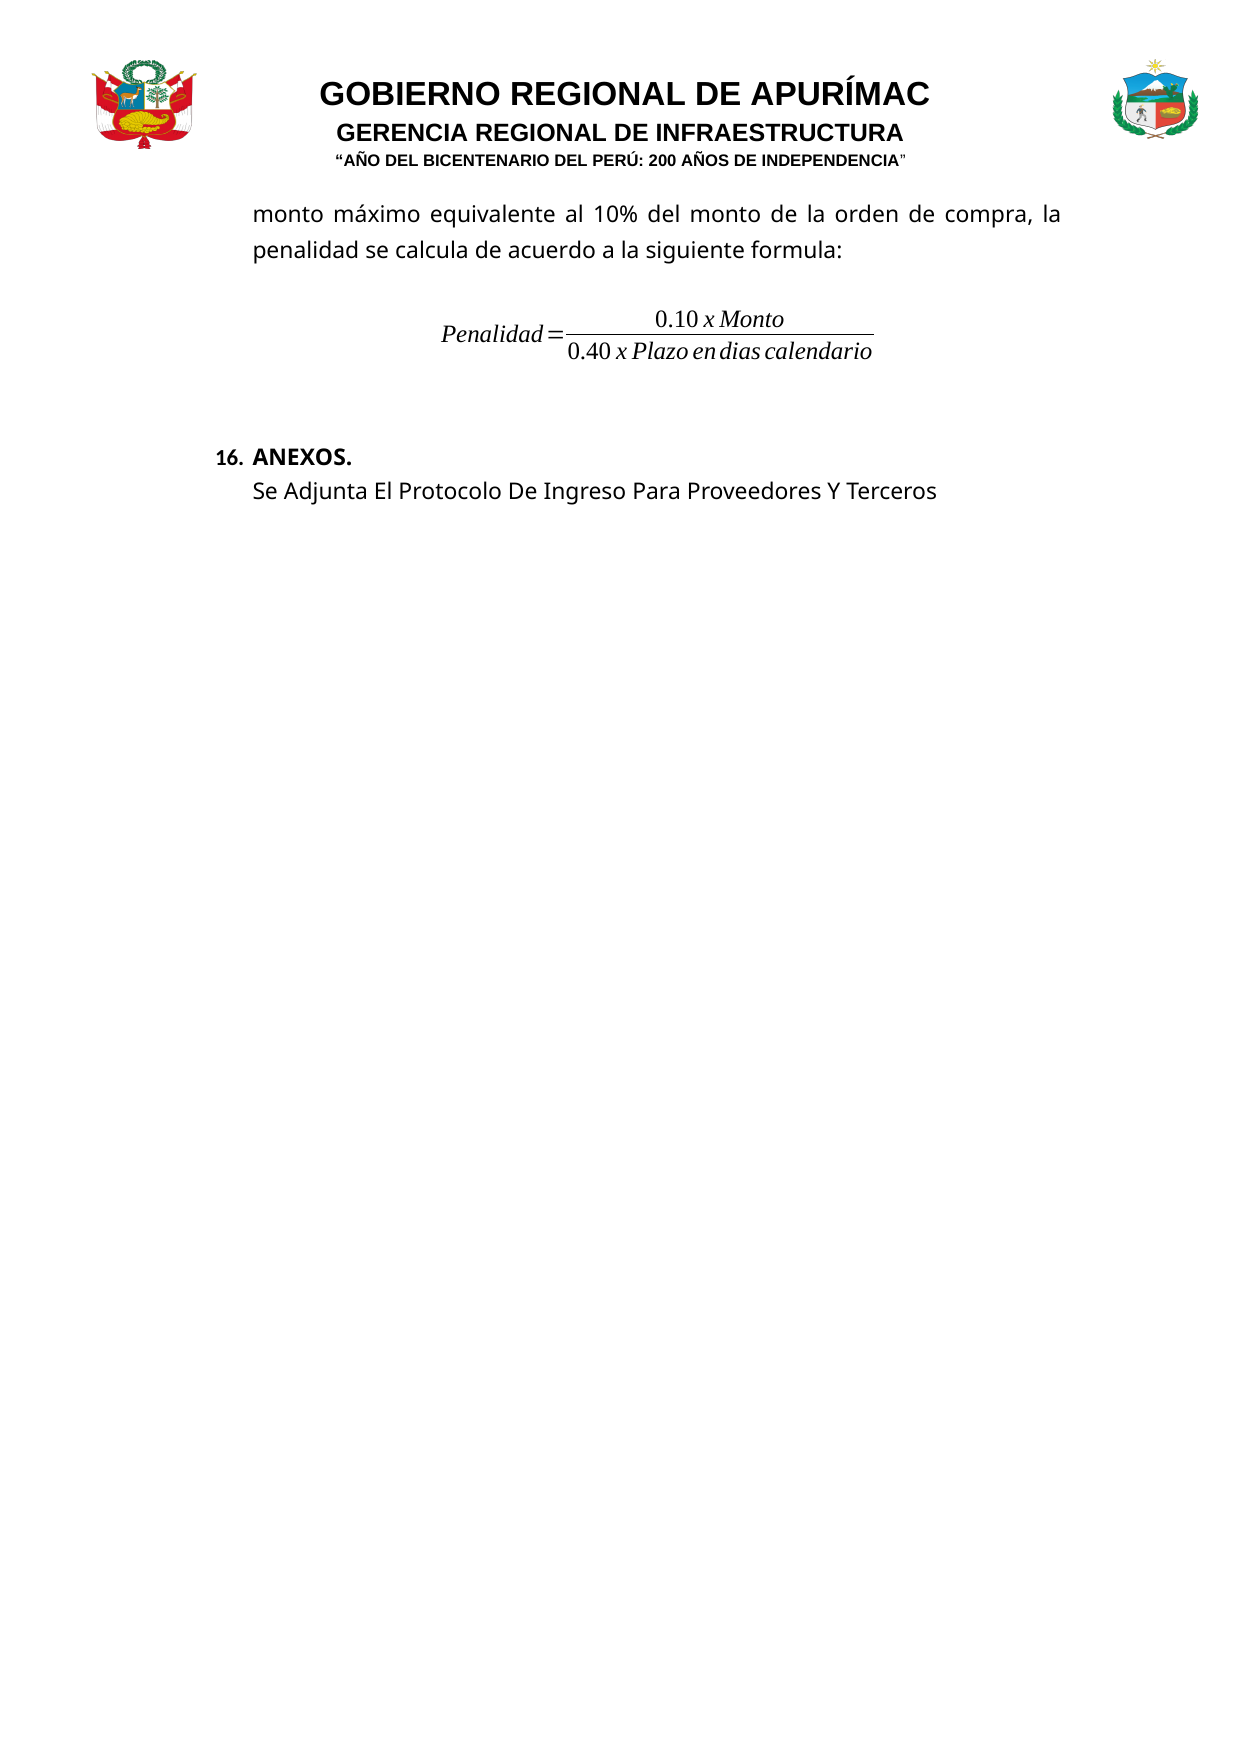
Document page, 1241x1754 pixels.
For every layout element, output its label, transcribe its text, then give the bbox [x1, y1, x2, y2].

picture [91, 60, 197, 149]
list ANEXOS. [215, 441, 1063, 472]
list Se Adjunta El Protocolo De Ingreso Para Proveedores Y Terceros [252, 475, 1093, 506]
picture [1112, 59, 1199, 139]
